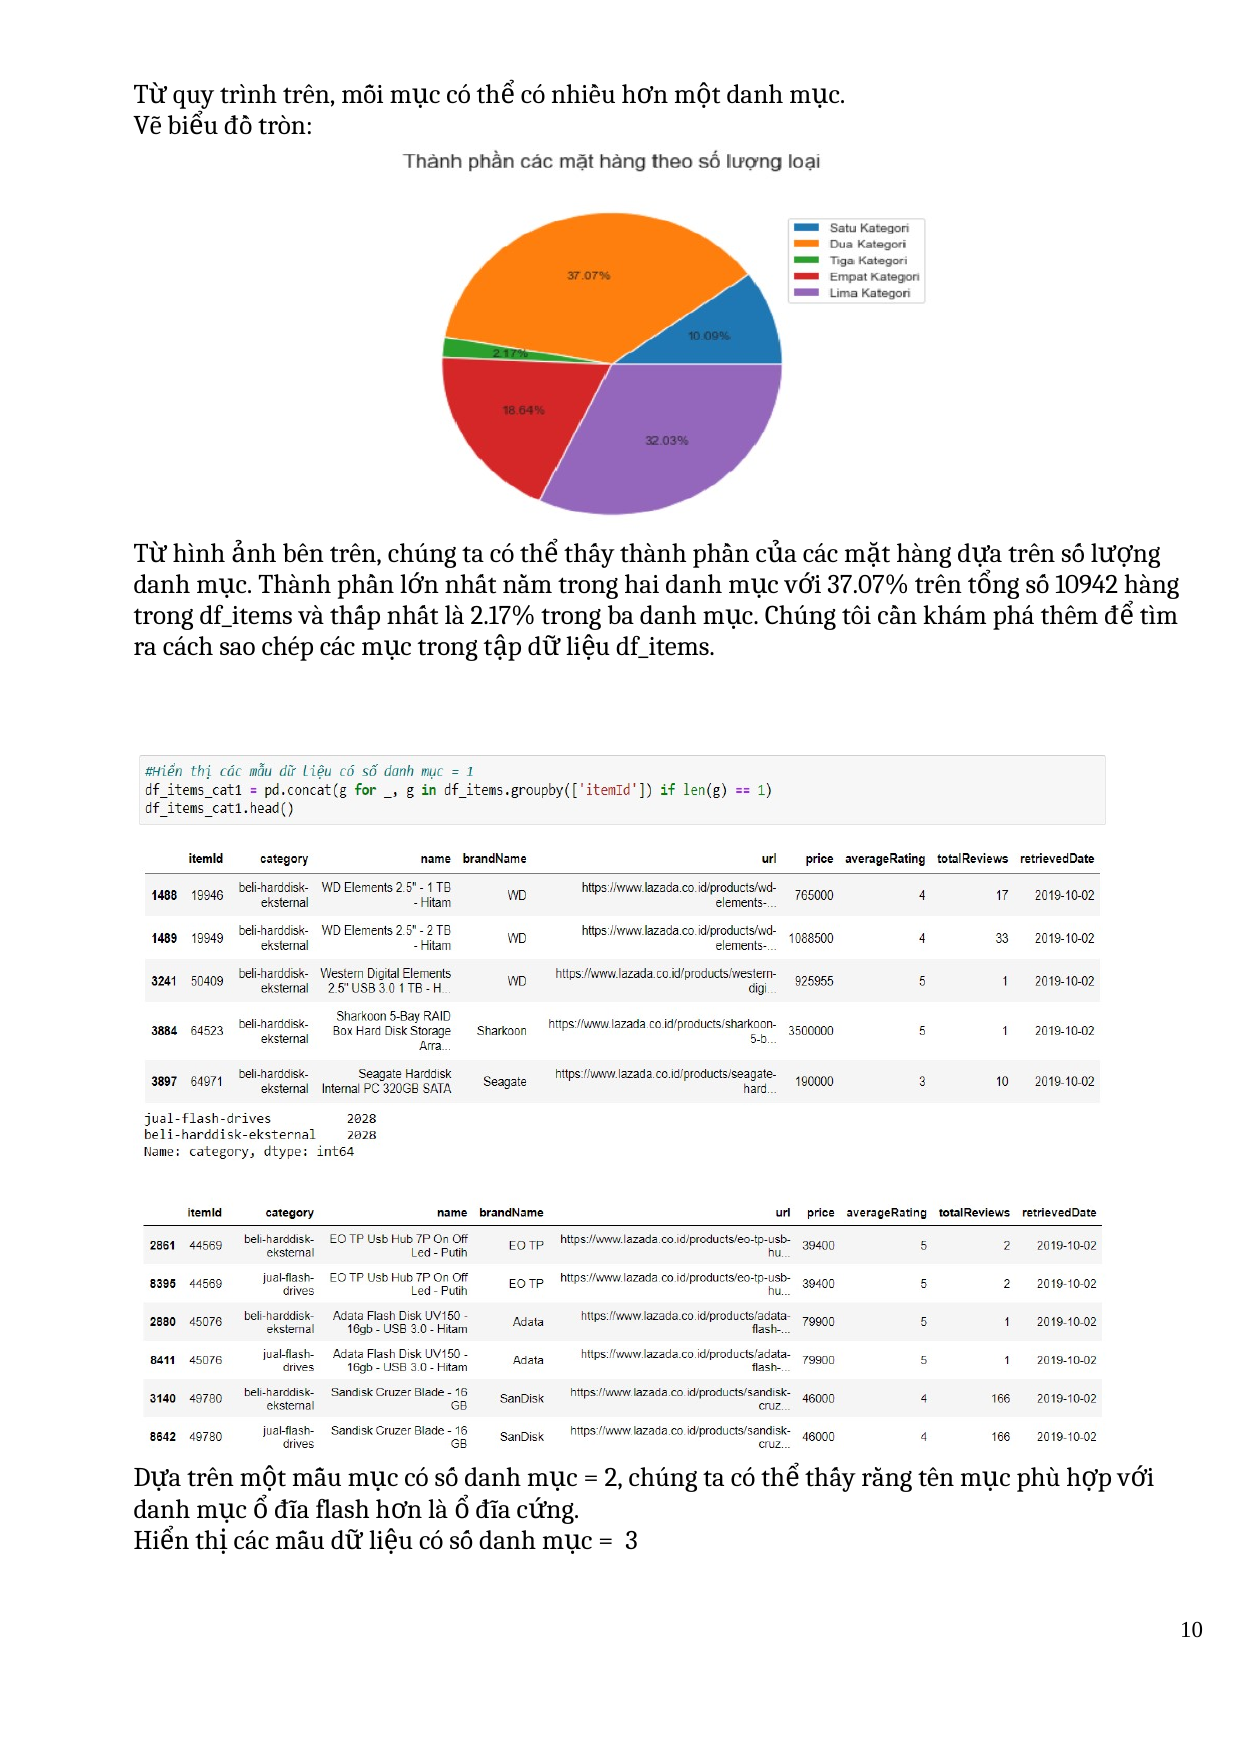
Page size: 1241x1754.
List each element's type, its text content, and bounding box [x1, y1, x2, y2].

text Vẽ biểu đồ tròn: [133, 110, 1203, 141]
text Hiển thị các mẫu dữ liệu có số danh mục = 3 [133, 1525, 1203, 1556]
picture [133, 755, 1109, 1463]
text Từ hình ảnh bên trên, chúng ta có thể thấy thành phần của các mặt hàng dựa trên số lượng danh mục. Thành phần lớn nhất nằm trong hai danh mục với 37.07% trên tổng số 10942 hàng trong df_items và thấp nhất là 2.17% trong ba danh mục. Chúng tôi cần khám phá thêm để tìm ra cách sao chép các mục trong tập dữ liệu df_items. [133, 538, 1203, 662]
text Dựa trên một mẫu mục có số danh mục = 2, chúng ta có thể thấy rằng tên mục phù hợp với danh mục ổ đĩa flash hơn là ổ đĩa cứng. [133, 1462, 1203, 1525]
text Từ quy trình trên, mỗi mục có thể có nhiều hơn một danh mục. [133, 79, 1203, 110]
picture [357, 141, 979, 538]
